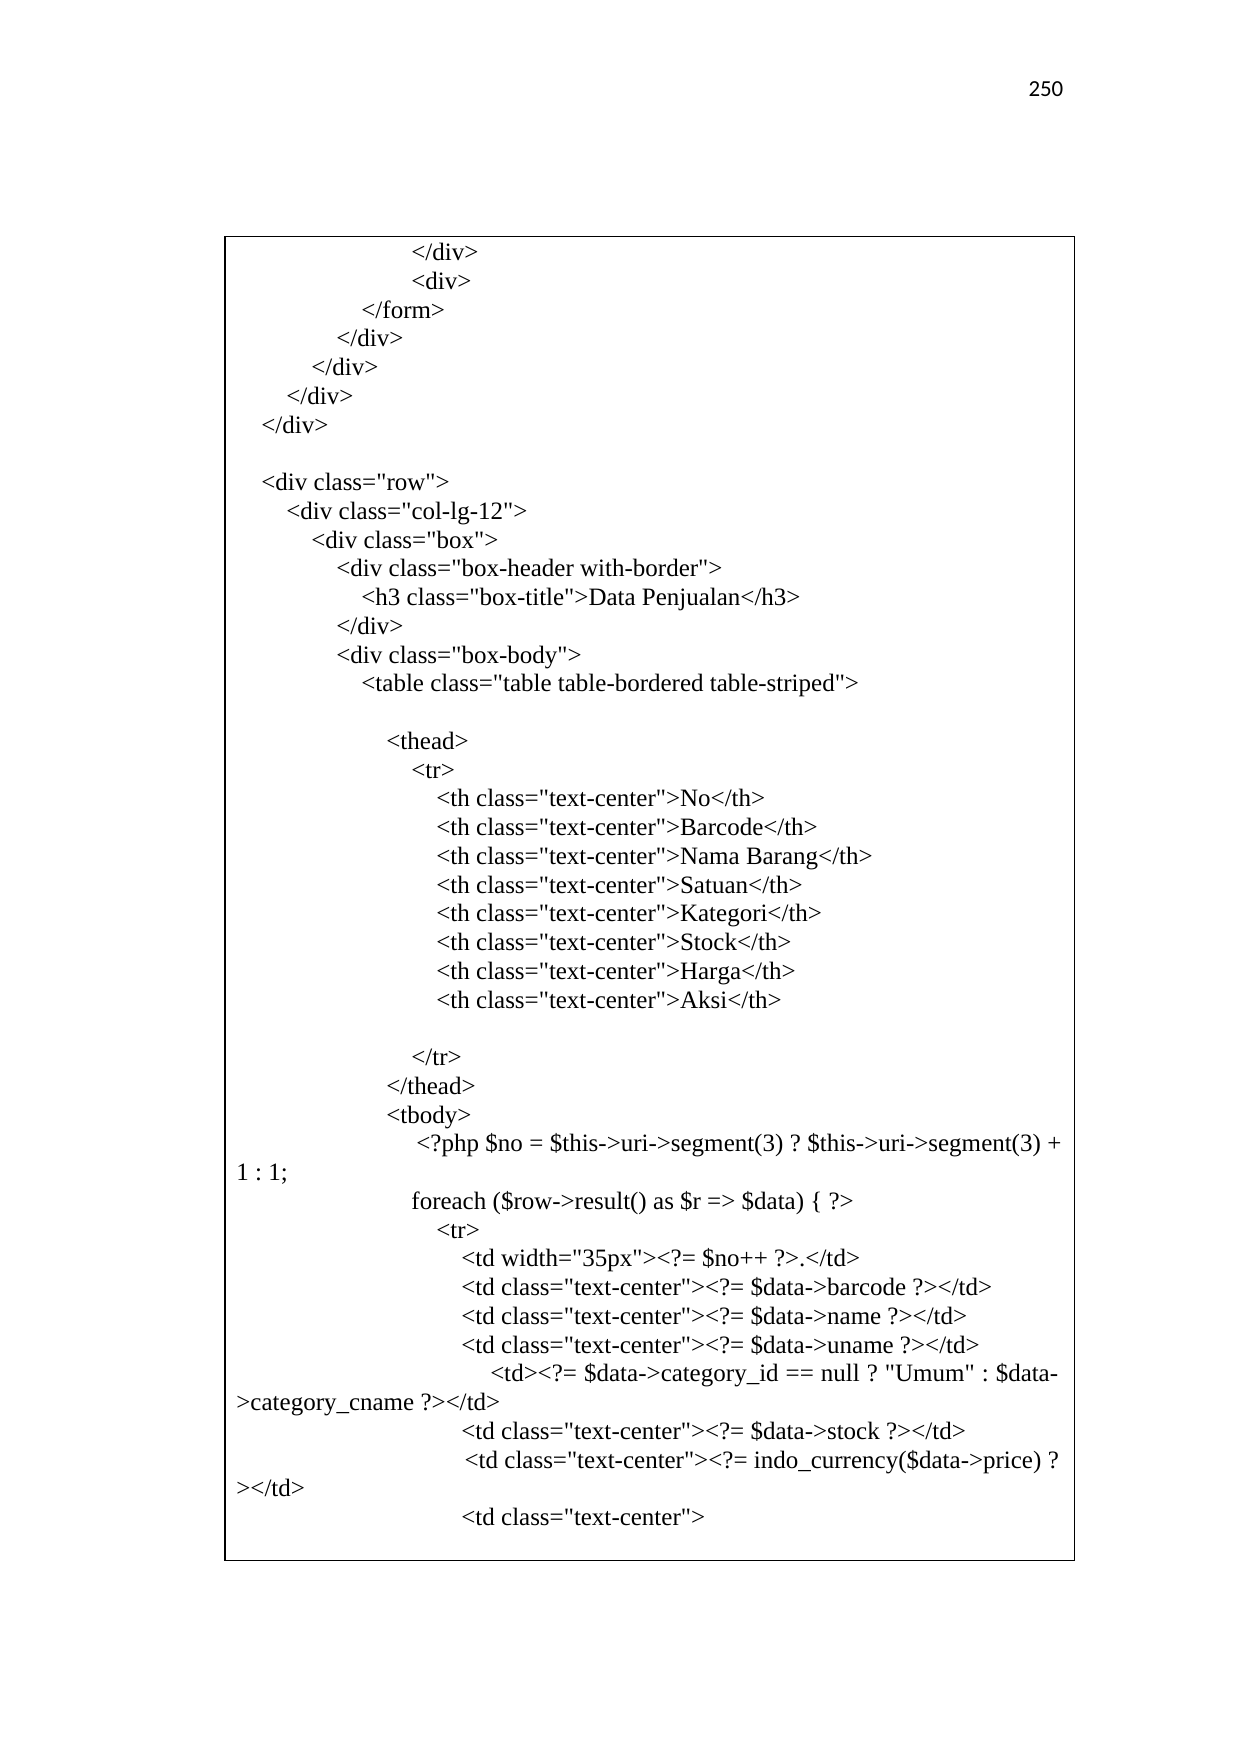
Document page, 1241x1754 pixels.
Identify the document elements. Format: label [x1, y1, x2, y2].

table_cell [226, 237, 1074, 1560]
